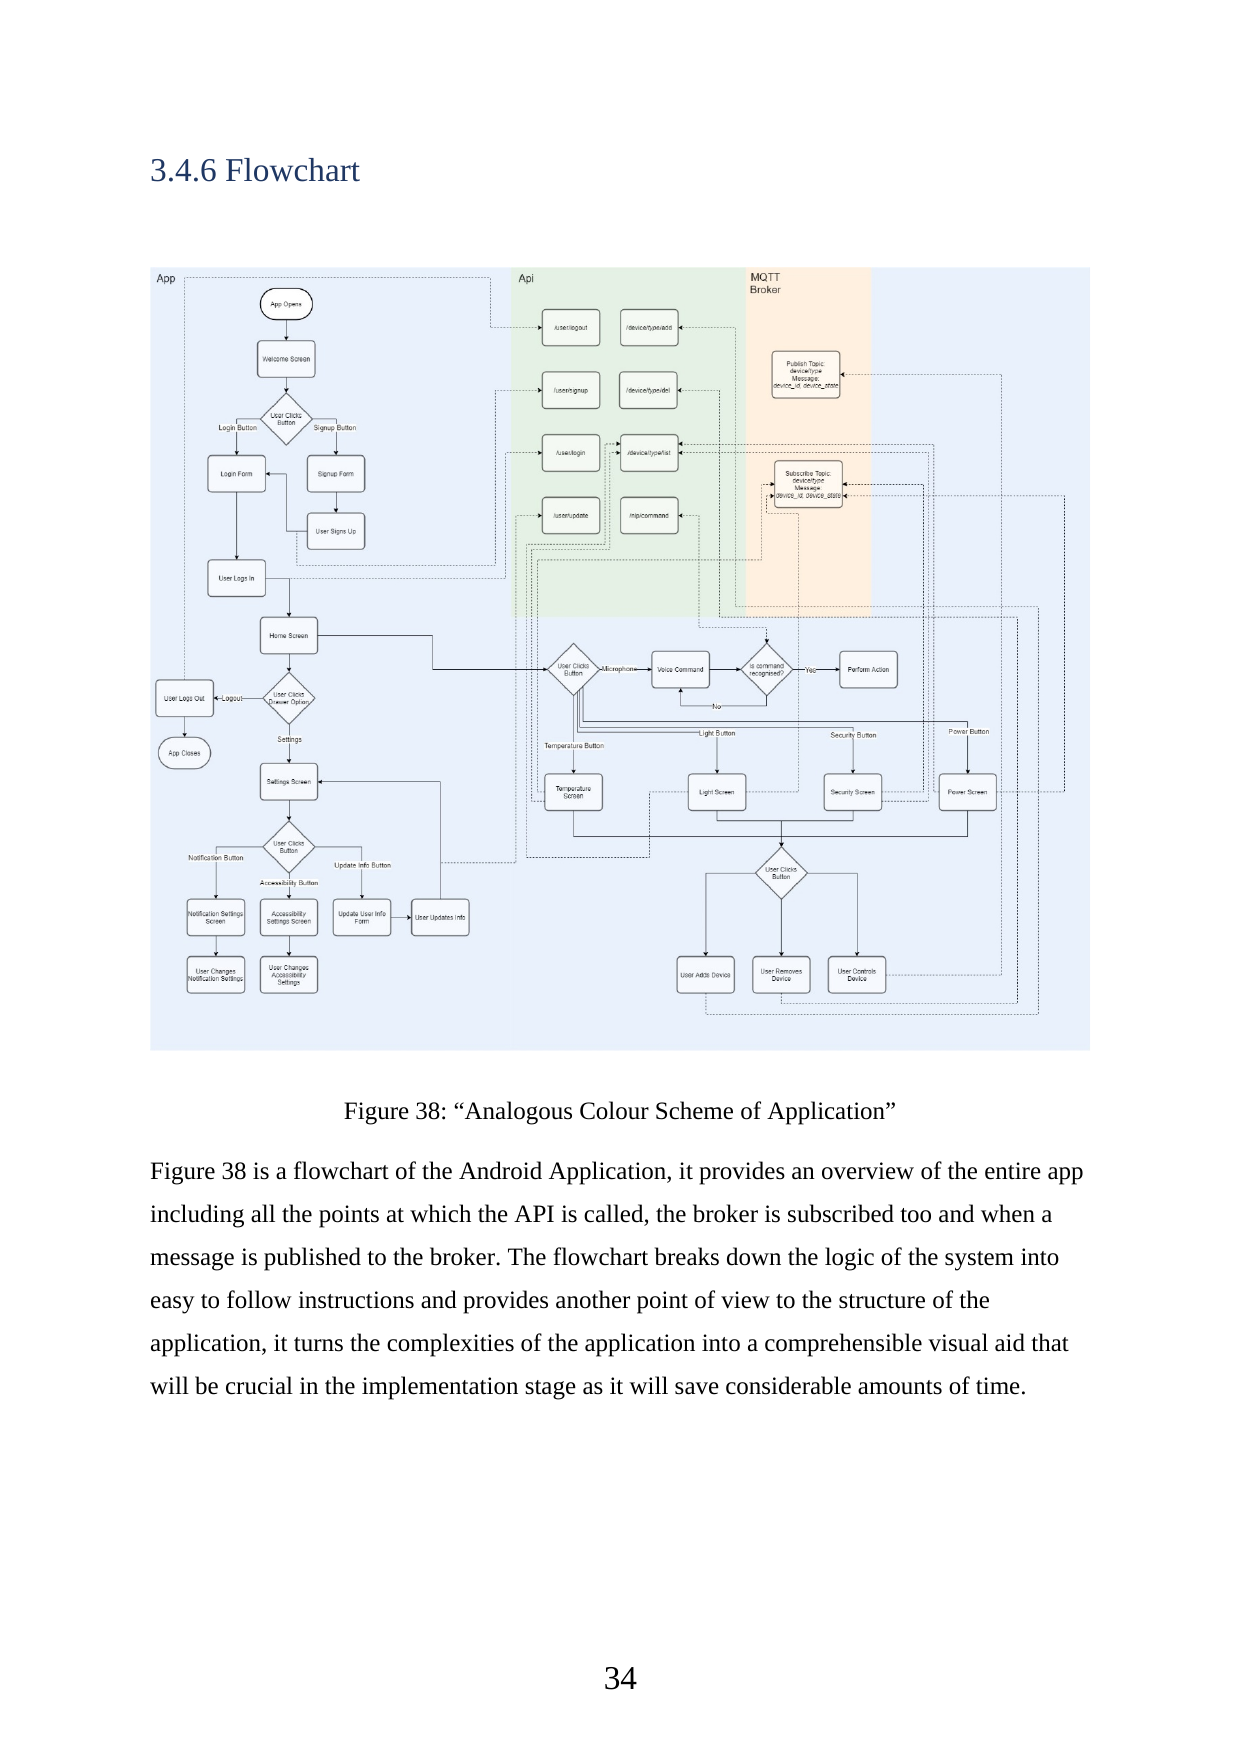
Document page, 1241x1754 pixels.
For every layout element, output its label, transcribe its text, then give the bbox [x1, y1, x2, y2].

subtitle 3.4.6 Flowchart [150, 150, 1090, 188]
text Figure 38 is a flowchart of the Android Application, it provides an overview of the entire app including all the points at which the API is called, the broker is subscribed too and when a message is published to the broker. The flowchart breaks down the logic of the system into easy to follow instructions and provides another point of view to the structure of the application, it turns the complexities of the application into a comprehensible visual aid that will be crucial in the implementation stage as it will save considerable amounts of time. [150, 1156, 1090, 1400]
text Figure 38: “Analogous Colour Scheme of Application” [150, 1096, 1090, 1125]
picture [150, 267, 1091, 1051]
